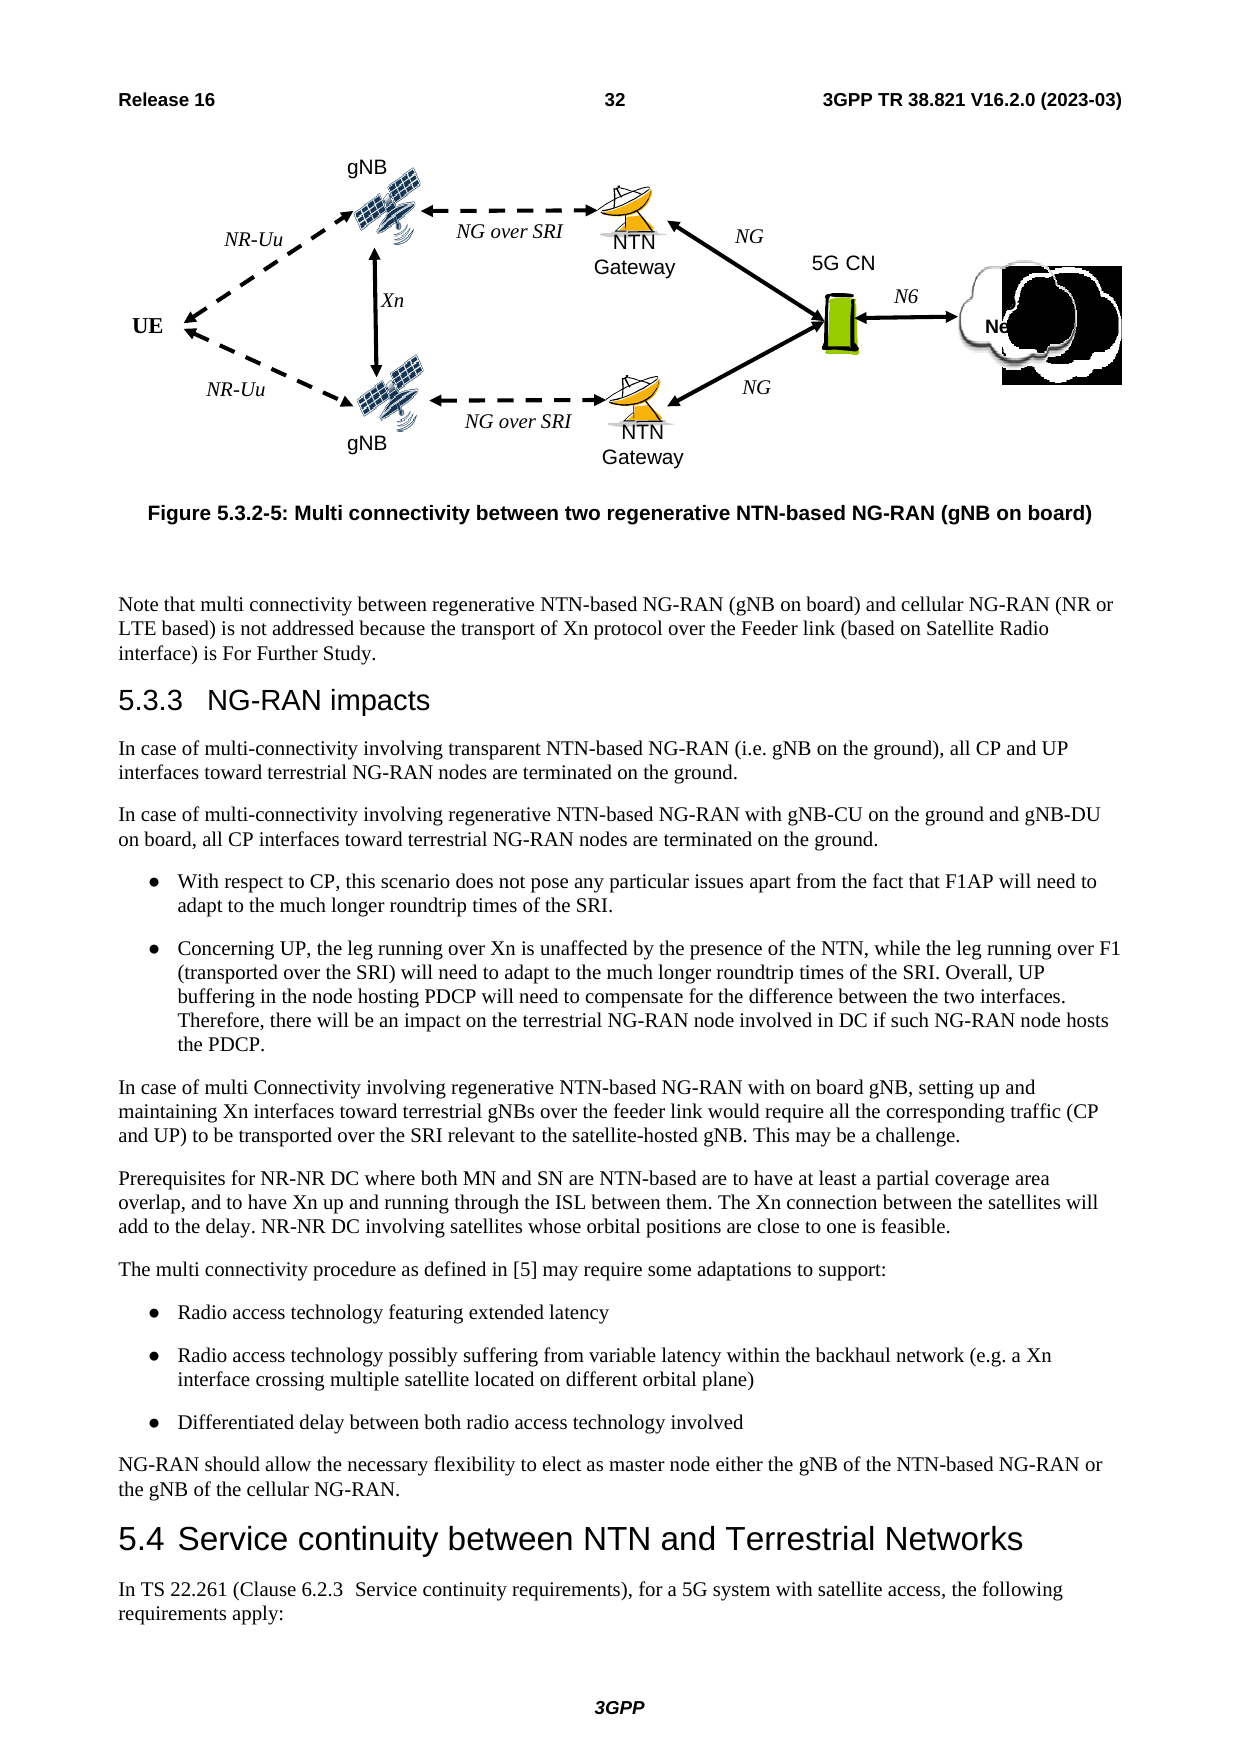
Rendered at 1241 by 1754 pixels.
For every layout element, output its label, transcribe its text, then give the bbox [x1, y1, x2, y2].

text Prerequisites for NR-NR DC where both MN and SN are NTN-based are to have at least a partial coverage area overlap, and to have Xn up and running through the ISL between them. The Xn connection between the satellites will add to the delay. NR-NR DC involving satellites whose orbital positions are close to one is feasible. [118, 1166, 1122, 1238]
text ● Radio access technology featuring extended latency [148, 1300, 1122, 1324]
text ● With respect to CP, this scenario does not pose any particular issues apart from the fact that F1AP will need to adapt to the much longer roundtrip times of the SRI. [148, 869, 1122, 917]
text Note that multi connectivity between regenerative NTN-based NG-RAN (gNB on board) and cellular NG-RAN (NR or LTE based) is not addressed because the transport of Xn protocol over the Feeder link (based on Satellite Radio interface) is For Further Study. [118, 592, 1122, 664]
text The multi connectivity procedure as defined in [5] may require some adaptations to support: [118, 1257, 1122, 1281]
text ● Radio access technology possibly suffering from variable latency within the backhaul network (e.g. a Xn interface crossing multiple satellite located on different orbital plane) [148, 1343, 1122, 1391]
subtitle 5.3.3 NG-RAN impacts [118, 683, 1122, 717]
text In TS 22.261 (Clause 6.2.3 Service continuity requirements), for a 5G system with satellite access, the following requirements apply: [118, 1576, 1122, 1624]
text ● Concerning UP, the leg running over Xn is unaffected by the presence of the NTN, while the leg running over F1 (transported over the SRI) will need to adapt to the much longer roundtrip times of the SRI. Overall, UP buffering in the node hosting PDCP will need to compensate for the difference between the two interfaces. Therefore, there will be an impact on the terrestrial NG-RAN node involved in DC if such NG-RAN node hosts the PDCP. [148, 936, 1122, 1056]
text ● Differentiated delay between both radio access technology involved [148, 1409, 1122, 1434]
text NG-RAN should allow the necessary flexibility to elect as master node either the gNB of the NTN-based NG-RAN or the gNB of the cellular NG-RAN. [118, 1452, 1122, 1501]
text In case of multi Connectivity involving regenerative NTN-based NG-RAN with on board gNB, setting up and maintaining Xn interfaces toward terrestrial gNBs over the feeder link would require all the corresponding traffic (CP and UP) to be transported over the SRI relevant to the satellite-hosted gNB. This may be a challenge. [118, 1075, 1122, 1147]
text Figure 5.3.2-5: Multi connectivity between two regenerative NTN-based NG-RAN (gNB on board) [118, 501, 1122, 524]
text In case of multi-connectivity involving transparent NTN-based NG-RAN (i.e. gNB on the ground), all CP and UP interfaces toward terrestrial NG-RAN nodes are terminated on the ground. [118, 736, 1122, 784]
subtitle 5.4 Service continuity between NTN and Terrestrial Networks [118, 1519, 1122, 1558]
text In case of multi-connectivity involving regenerative NTN-based NG-RAN with gNB-CU on the ground and gNB-DU on board, all CP interfaces toward terrestrial NG-RAN nodes are terminated on the ground. [118, 802, 1122, 851]
